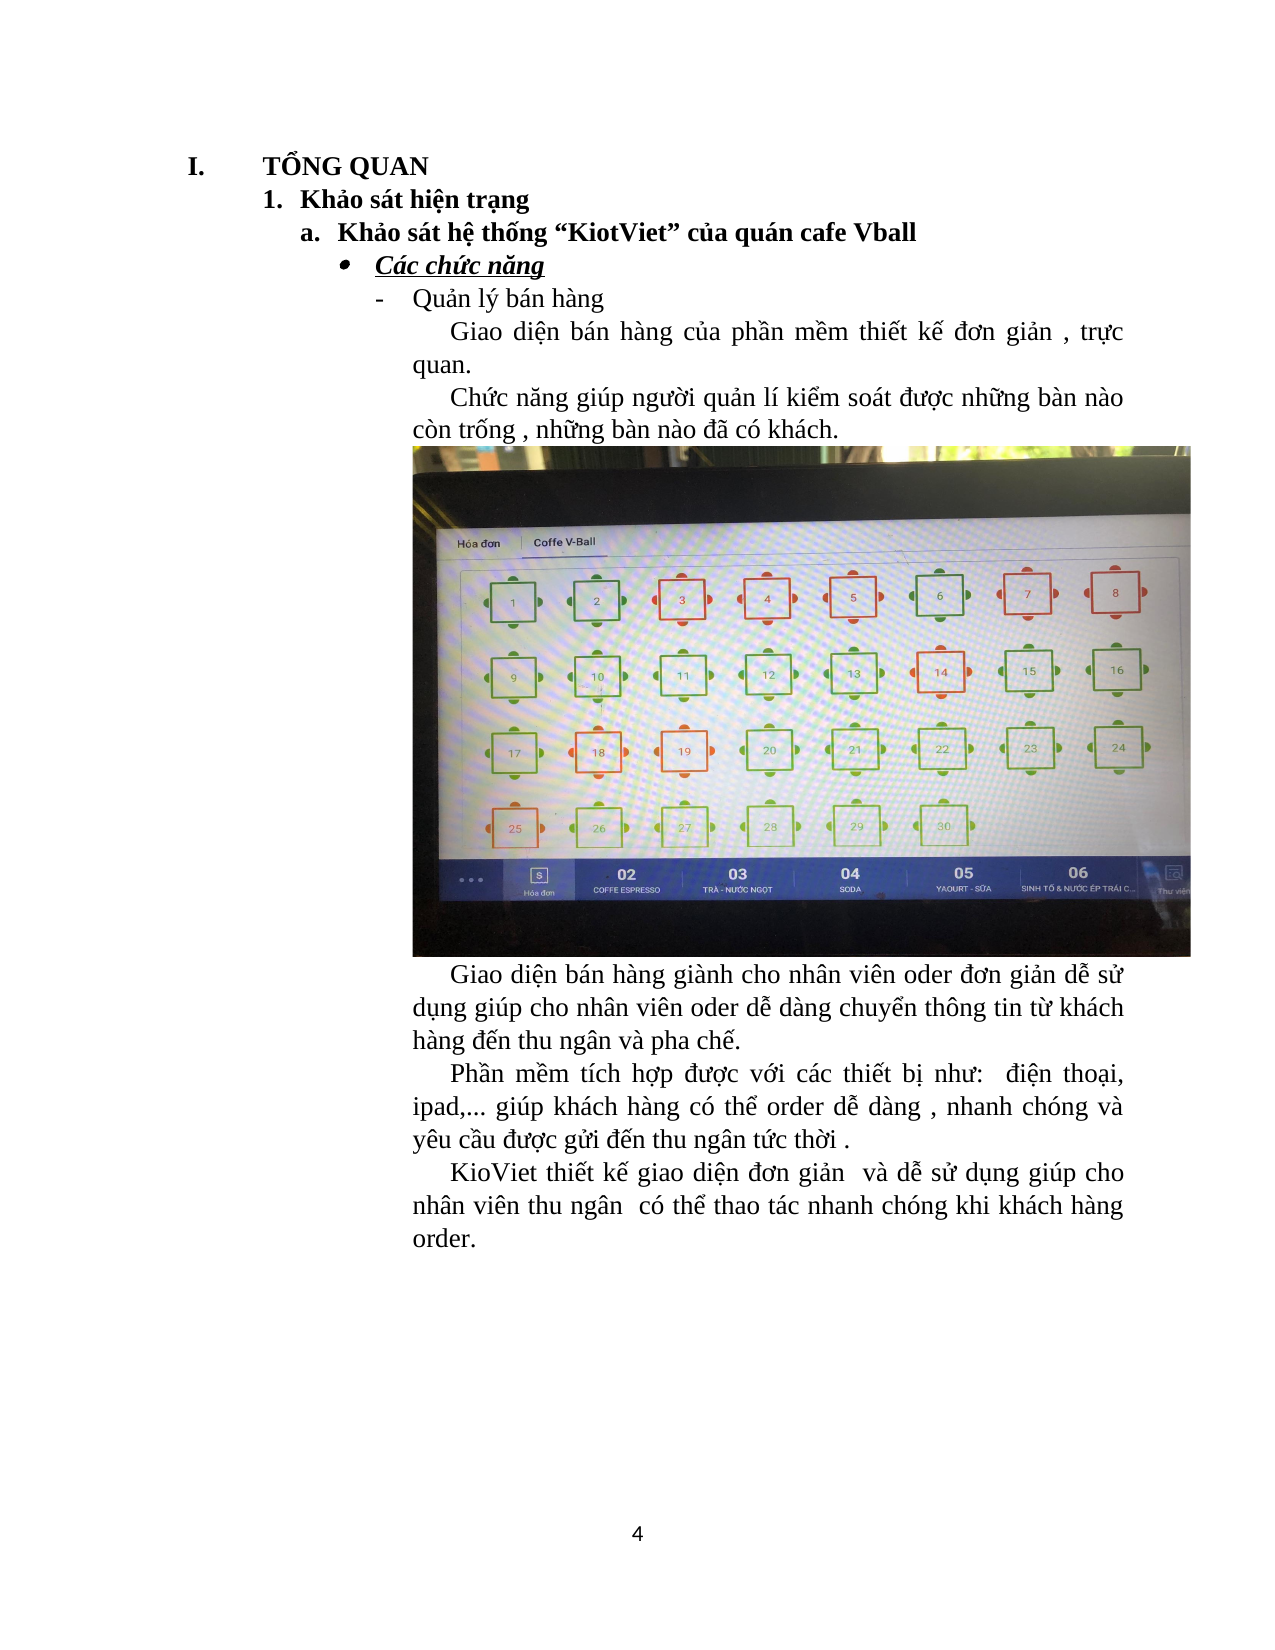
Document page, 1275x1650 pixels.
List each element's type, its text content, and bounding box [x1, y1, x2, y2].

list Khảo sát hệ thống “KiotViet” của quán cafe Vball [300, 216, 1125, 247]
picture [412, 446, 1191, 957]
list Giao diện bán hàng giành cho nhân viên oder đơn giản dễ sử dụng giúp cho nhân viên oder dễ dàng chuyển thông tin từ khách hàng đến thu ngân và pha chế. [412, 958, 1125, 1055]
list Quản lý bán hàng [375, 282, 1125, 313]
list Các chức năng [337, 249, 1125, 280]
list TỔNG QUAN [187, 150, 1125, 181]
list KioViet thiết kế giao diện đơn giản và dễ sử dụng giúp cho nhân viên thu ngân có thể thao tác nhanh chóng khi khách hàng order. [412, 1156, 1125, 1253]
list Phần mềm tích hợp được với các thiết bị như: điện thoại, ipad,... giúp khách hàng có thể order dễ dàng , nhanh chóng và yêu cầu được gửi đến thu ngân tức thời . [412, 1057, 1125, 1154]
list Chức năng giúp người quản lí kiểm soát được những bàn nào còn trống , những bàn nào đã có khách. [412, 381, 1125, 445]
list Khảo sát hiện trạng [262, 183, 1125, 214]
list Giao diện bán hàng của phần mềm thiết kế đơn giản , trực quan. [412, 315, 1125, 379]
